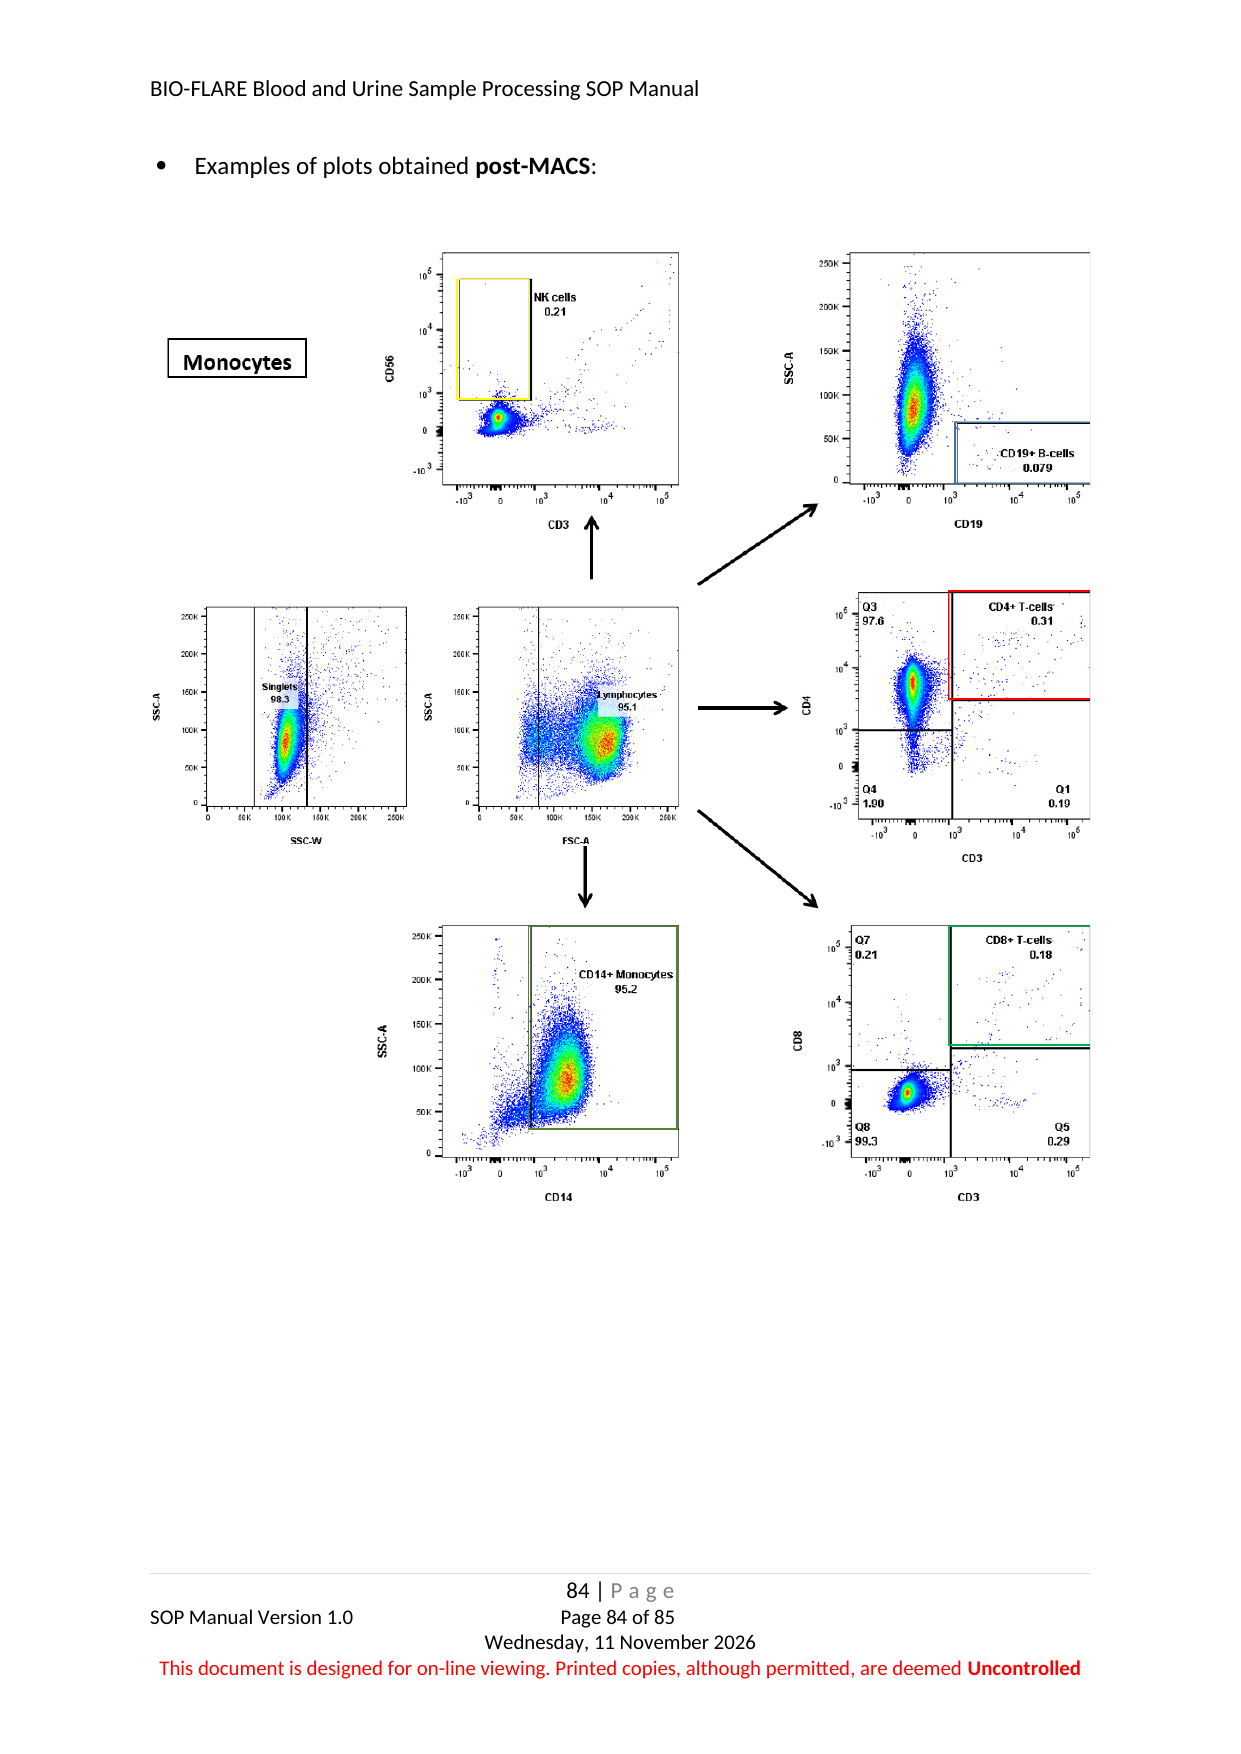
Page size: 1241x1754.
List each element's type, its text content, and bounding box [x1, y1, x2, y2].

picture [150, 241, 1091, 1201]
list Examples of plots obtained post-MACS: [157, 150, 1090, 181]
